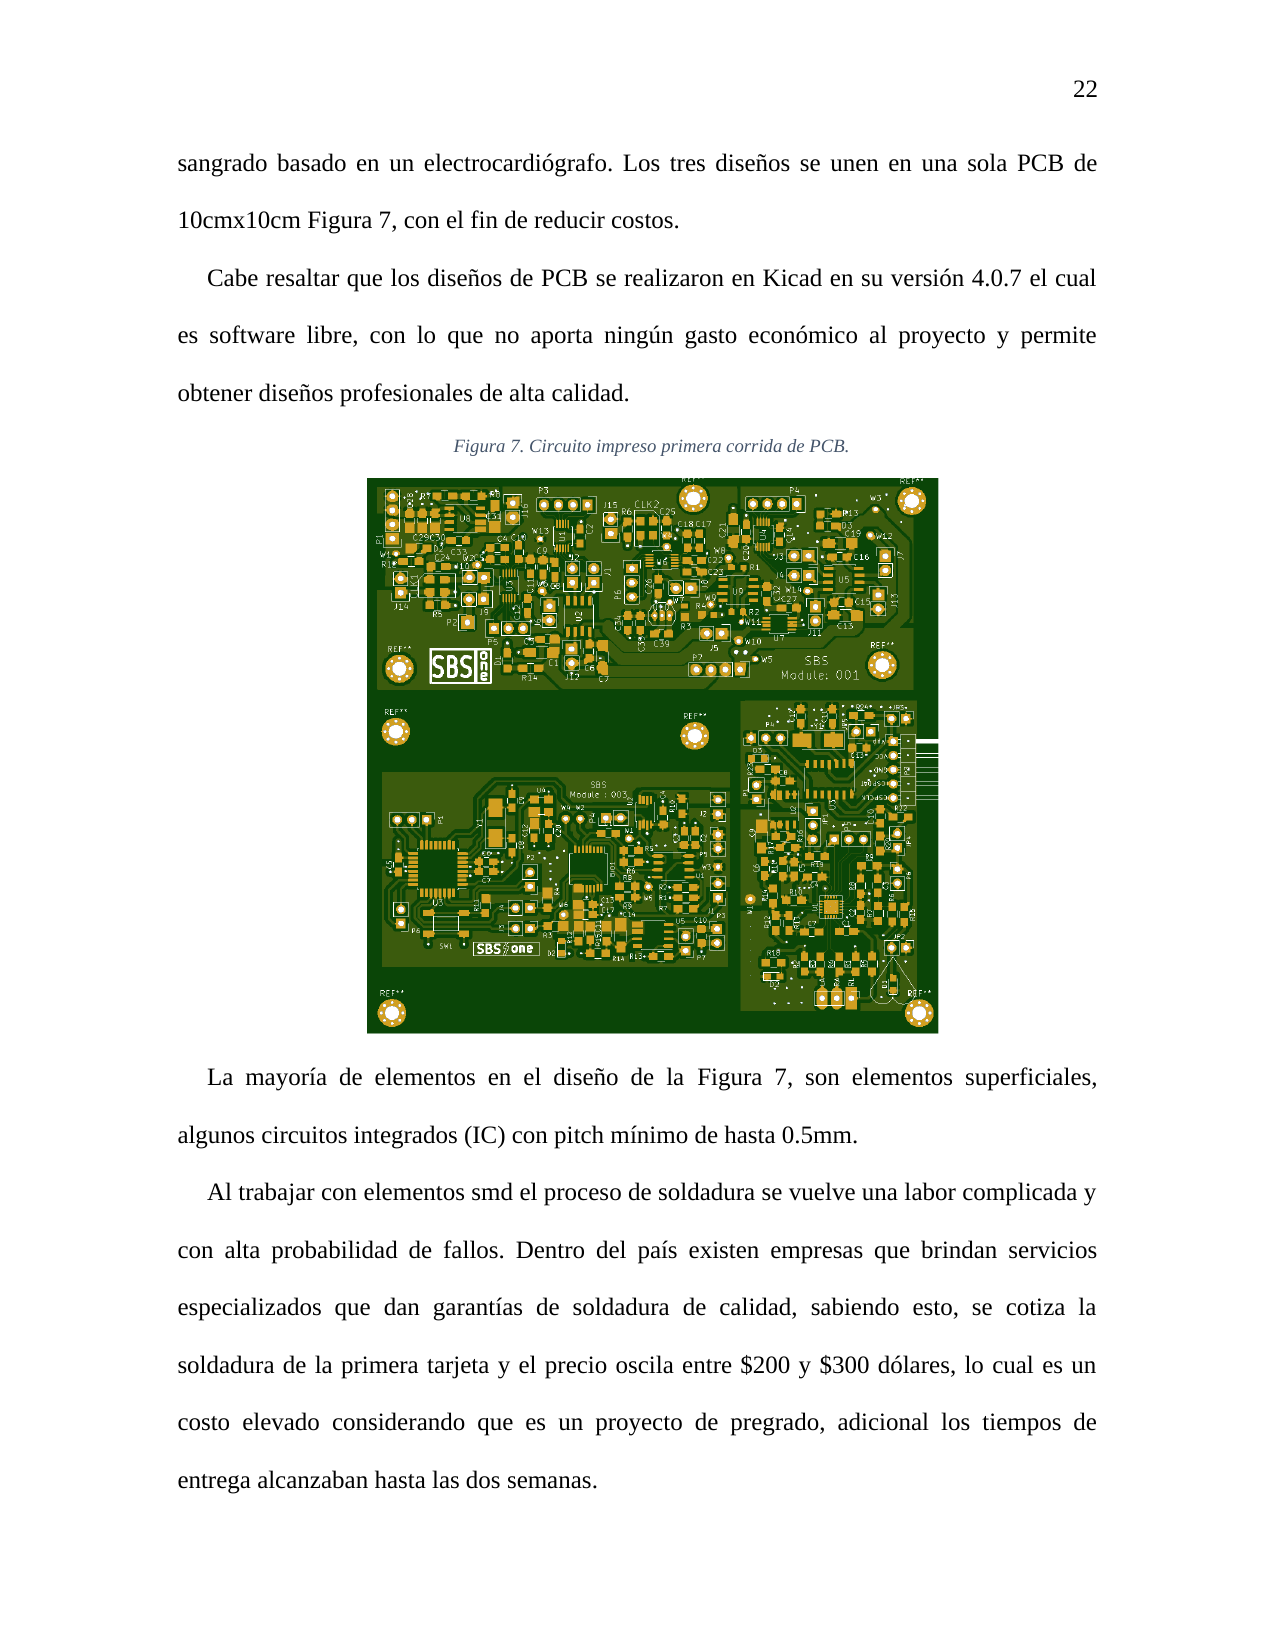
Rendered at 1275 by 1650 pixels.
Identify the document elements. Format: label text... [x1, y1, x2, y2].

text Cabe resaltar que los diseños de PCB se realizaron en Kicad en su versión 4.0.7 el cual es software libre, con lo que no aporta ningún gasto económico al proyecto y permite obtener diseños profesionales de alta calidad. [177, 263, 1098, 406]
picture [366, 477, 939, 1034]
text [177, 148, 1098, 234]
text Figura 7. Circuito impreso primera corrida de PCB. [177, 435, 1098, 457]
text La mayoría de elementos en el diseño de la Figura 7, son elementos superficiales, algunos circuitos integrados (IC) con pitch mínimo de hasta 0.5mm. [177, 1062, 1098, 1149]
text Al trabajar con elementos smd el proceso de soldadura se vuelve una labor complicada y con alta probabilidad de fallos. Dentro del país existen empresas que brindan servicios especializados que dan garantías de soldadura de calidad, sabiendo esto, se cotiza la soldadura de la primera tarjeta y el precio oscila entre $200 y $300 dólares, lo cual es un costo elevado considerando que es un proyecto de pregrado, adicional los tiempos de entrega alcanzaban hasta las dos semanas. [177, 1177, 1098, 1494]
